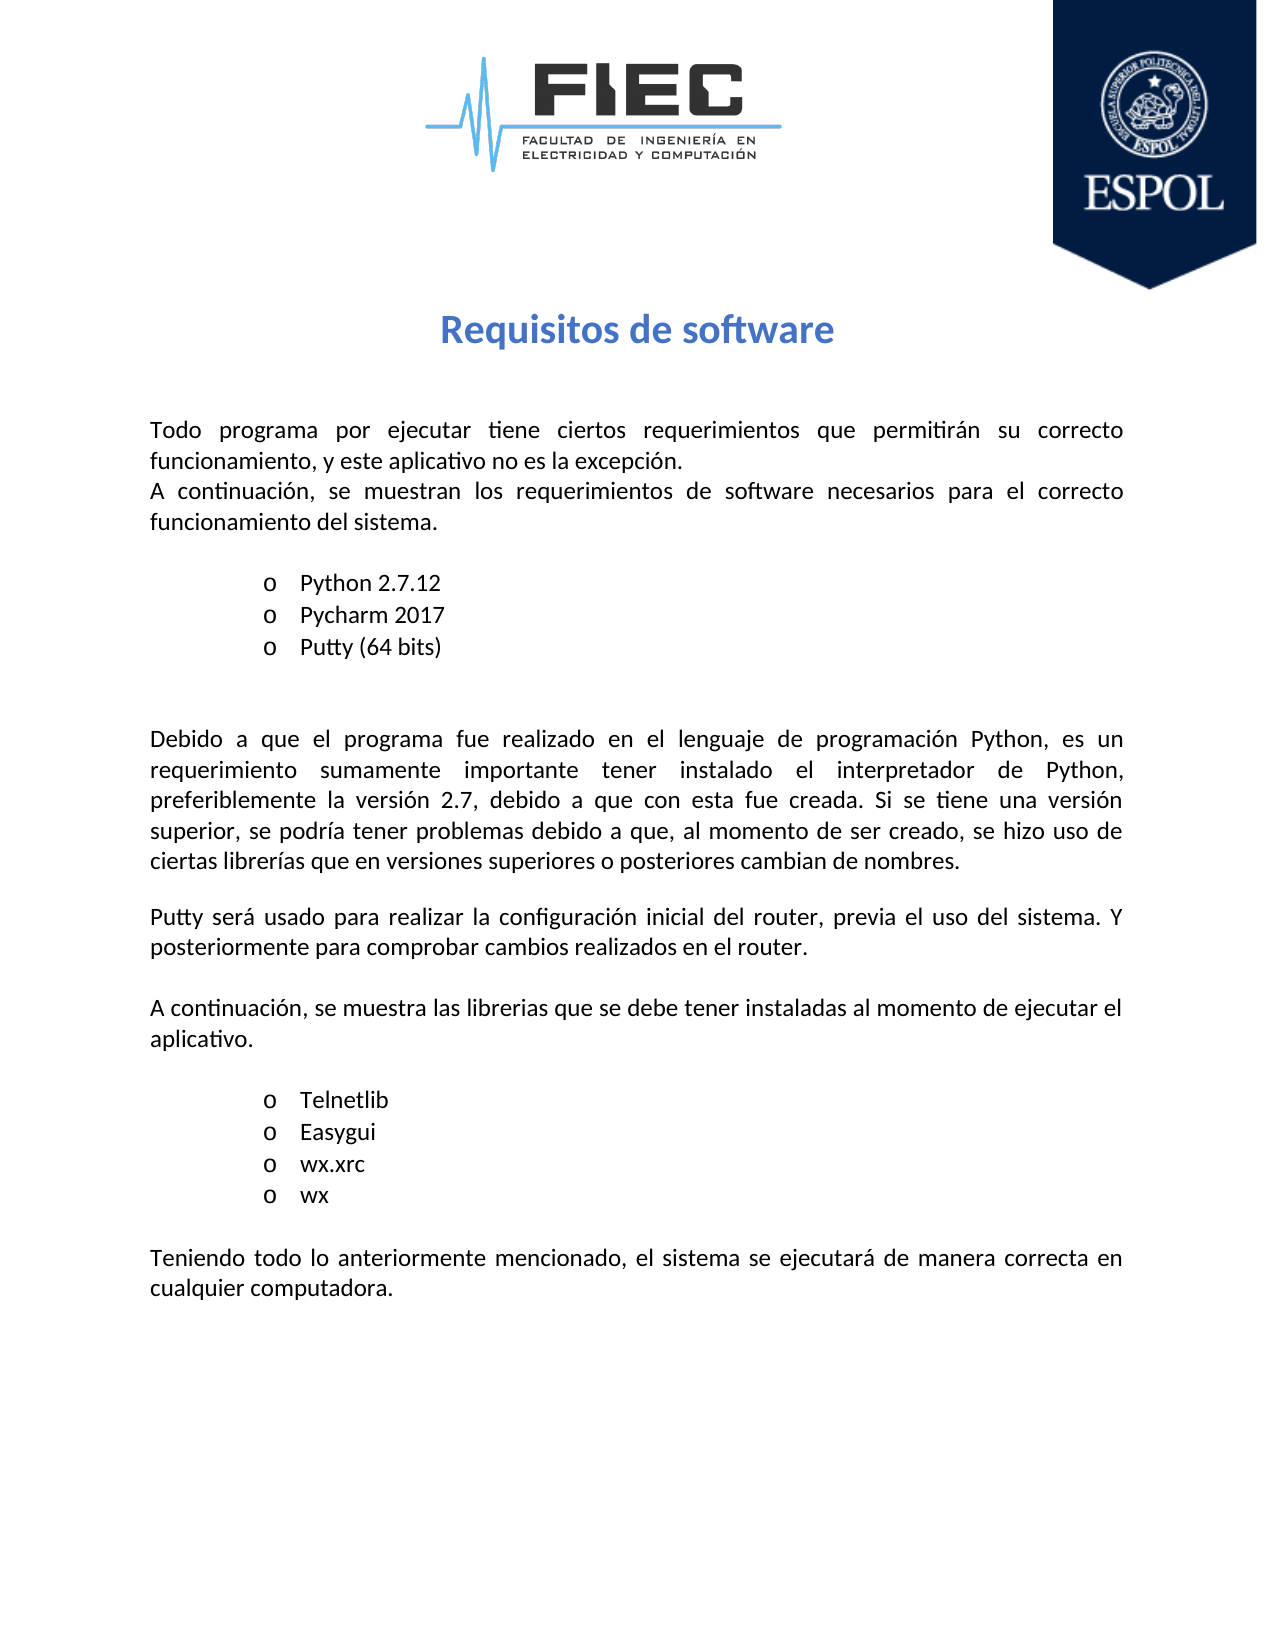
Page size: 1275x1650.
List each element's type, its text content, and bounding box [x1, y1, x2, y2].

text Debido a que el programa fue realizado en el lenguaje de programación Python, es un requerimiento sumamente importante tener instalado el interpretador de Python, preferiblemente la versión 2.7, debido a que con esta fue creada. Si se tiene una versión superior, se podría tener problemas debido a que, al momento de ser creado, se hizo uso de ciertas librerías que en versiones superiores o posteriores cambian de nombres. [150, 723, 1125, 876]
text Putty será usado para realizar la configuración inicial del router, previa el uso del sistema. Y posteriormente para comprobar cambios realizados en el router. [150, 901, 1125, 962]
list wx.xrc [262, 1148, 1125, 1179]
list Putty (64 bits) [262, 631, 1125, 662]
text Requisitos de software [150, 303, 1125, 353]
picture [420, 43, 788, 194]
text A continuación, se muestran los requerimientos de software necesarios para el correcto funcionamiento del sistema. [150, 476, 1125, 537]
text Todo programa por ejecutar tiene ciertos requerimientos que permitirán su correcto funcionamiento, y este aplicativo no es la excepción. [150, 414, 1125, 476]
list Pycharm 2017 [262, 599, 1125, 631]
list wx [262, 1179, 1125, 1211]
list Telnetlib [262, 1084, 1125, 1116]
list Python 2.7.12 [262, 567, 1125, 599]
text A continuación, se muestra las librerias que se debe tener instaladas al momento de ejecutar el aplicativo. [150, 993, 1125, 1054]
picture [1053, 0, 1257, 291]
list Easygui [262, 1116, 1125, 1148]
text Teniendo todo lo anteriormente mencionado, el sistema se ejecutará de manera correcta en cualquier computadora. [150, 1242, 1125, 1303]
